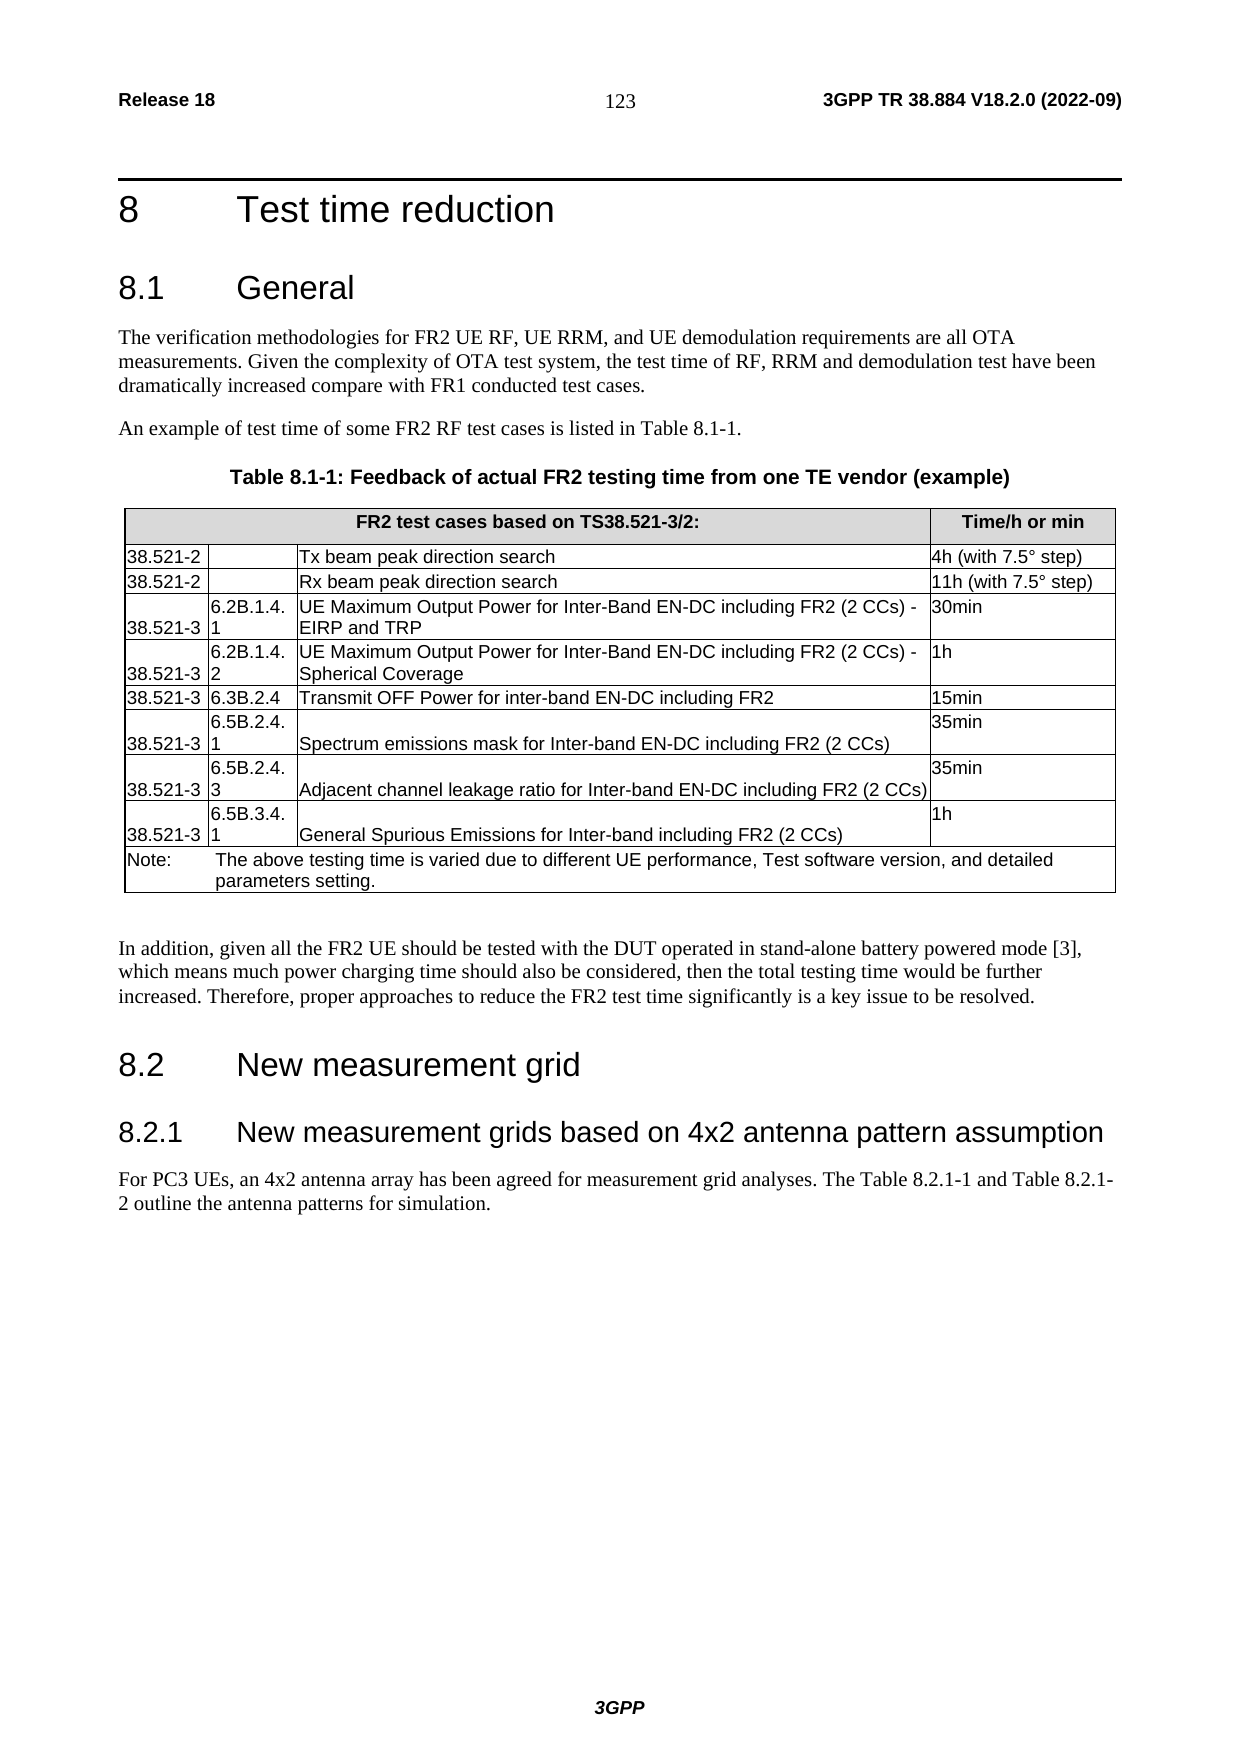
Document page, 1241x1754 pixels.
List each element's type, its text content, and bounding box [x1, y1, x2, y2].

text The verification methodologies for FR2 UE RF, UE RRM, and UE demodulation requirements are all OTA measurements. Given the complexity of OTA test system, the test time of RF, RRM and demodulation test have been dramatically increased compare with FR1 conducted test cases. [118, 325, 1122, 397]
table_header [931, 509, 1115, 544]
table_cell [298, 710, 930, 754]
subtitle 8.2.1 New measurement grids based on 4x2 antenna pattern assumption [118, 1115, 1122, 1148]
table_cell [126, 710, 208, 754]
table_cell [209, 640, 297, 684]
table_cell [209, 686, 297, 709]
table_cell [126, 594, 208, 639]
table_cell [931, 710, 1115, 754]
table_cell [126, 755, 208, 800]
text For PC3 UEs, an 4x2 antenna array has been agreed for measurement grid analyses. The Table 8.2.1-1 and Table 8.2.1-2 outline the antenna patterns for simulation. [118, 1167, 1122, 1215]
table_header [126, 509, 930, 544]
text An example of test time of some FR2 RF test cases is listed in Table 8.1-1. [118, 416, 1122, 440]
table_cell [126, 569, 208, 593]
subtitle 8.1 General [118, 268, 1122, 306]
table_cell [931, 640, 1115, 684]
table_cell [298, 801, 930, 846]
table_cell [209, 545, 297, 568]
subtitle 8 Test time reduction [118, 181, 1122, 230]
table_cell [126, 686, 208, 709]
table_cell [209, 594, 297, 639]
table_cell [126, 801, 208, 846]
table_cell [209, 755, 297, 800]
text In addition, given all the FR2 UE should be tested with the DUT operated in stand-alone battery powered mode [3], which means much power charging time should also be considered, then the total testing time would be further increased. Therefore, proper approaches to reduce the FR2 test time significantly is a key issue to be resolved. [118, 935, 1122, 1008]
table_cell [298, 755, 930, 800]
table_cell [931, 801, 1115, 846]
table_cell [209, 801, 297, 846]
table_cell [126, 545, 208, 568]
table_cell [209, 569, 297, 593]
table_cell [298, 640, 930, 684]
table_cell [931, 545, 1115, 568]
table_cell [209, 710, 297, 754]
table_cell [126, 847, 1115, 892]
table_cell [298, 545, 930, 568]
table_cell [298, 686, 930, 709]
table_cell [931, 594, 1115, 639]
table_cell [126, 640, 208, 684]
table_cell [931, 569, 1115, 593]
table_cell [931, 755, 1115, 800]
subtitle 8.2 New measurement grid [118, 1045, 1122, 1083]
text Table 8.1-1: Feedback of actual FR2 testing time from one TE vendor (example) [118, 465, 1122, 489]
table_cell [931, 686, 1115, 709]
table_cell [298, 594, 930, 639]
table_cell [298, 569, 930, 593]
